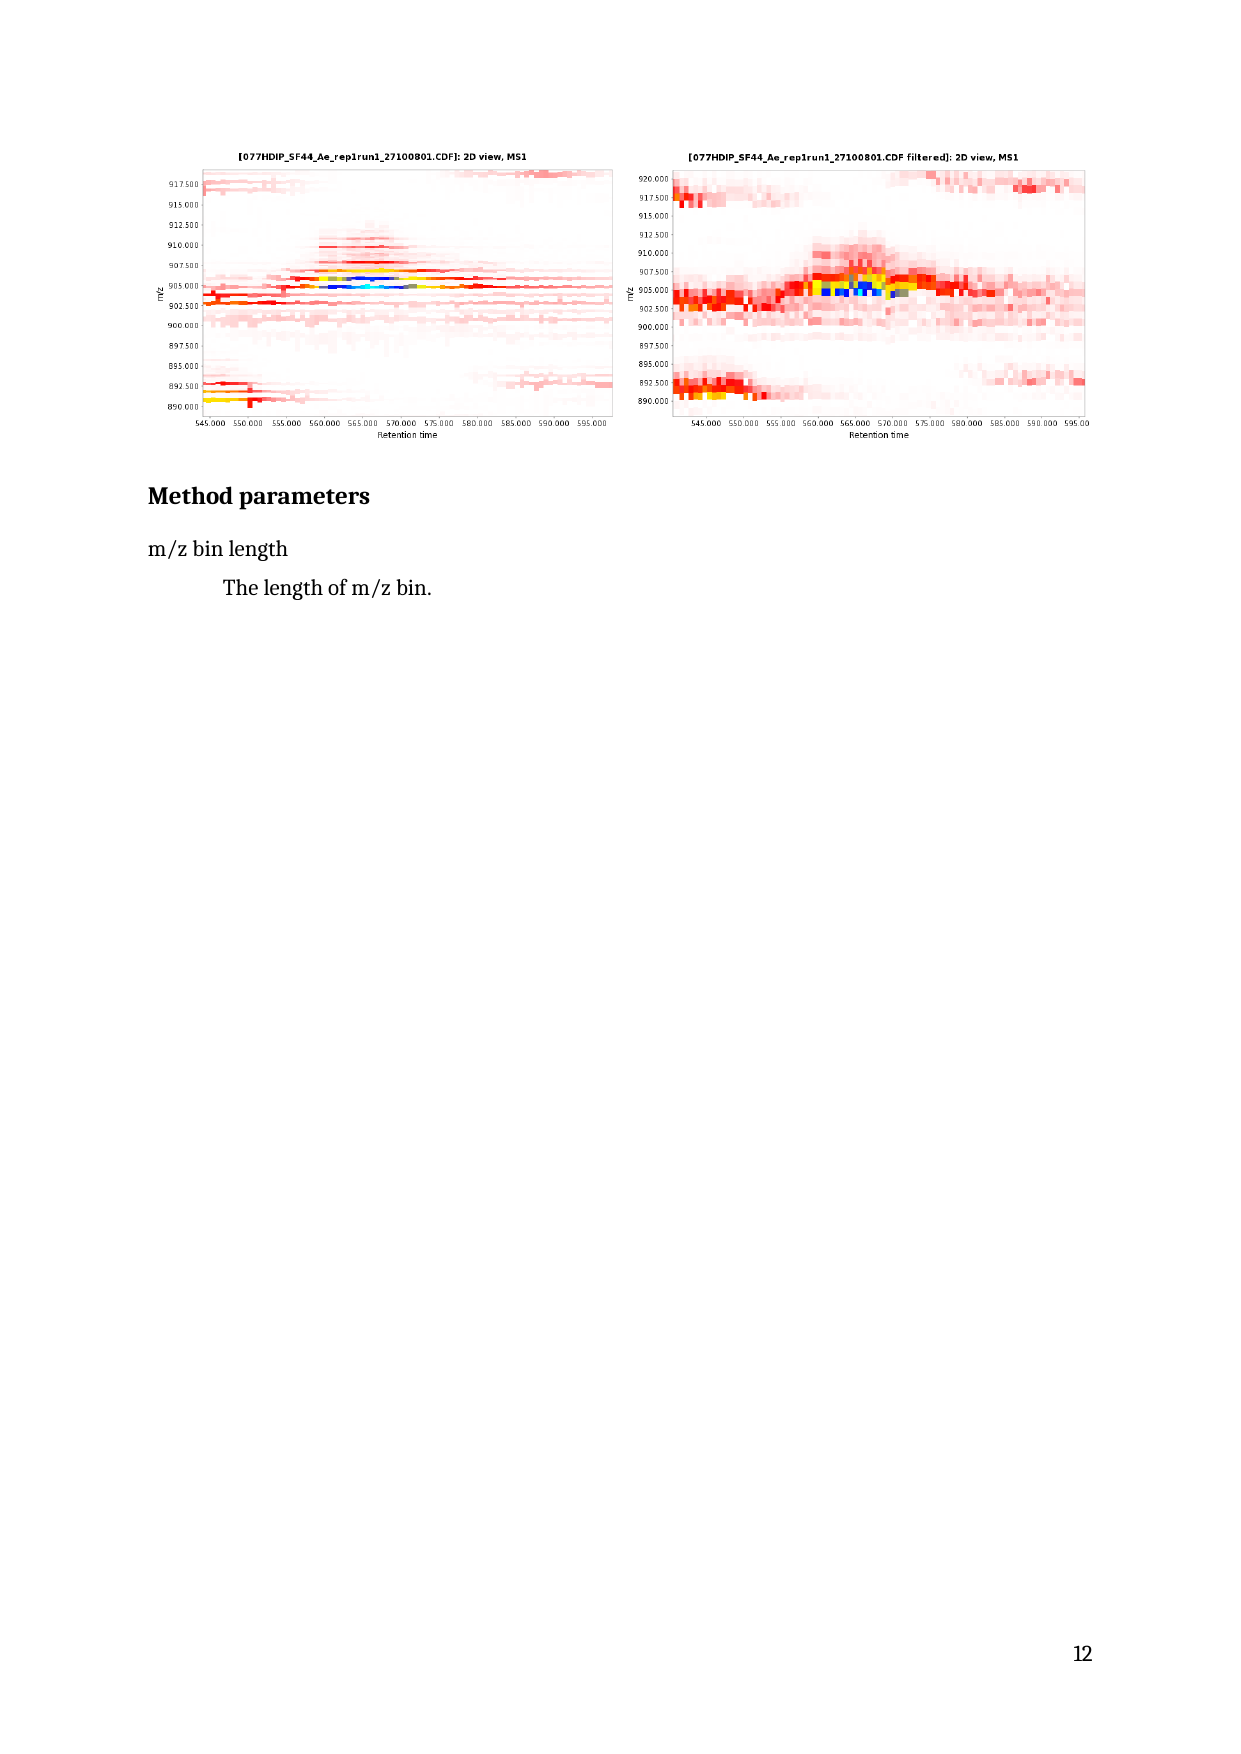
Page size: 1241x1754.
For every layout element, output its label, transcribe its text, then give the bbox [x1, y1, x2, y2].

text m/z bin length [148, 535, 1092, 562]
text The length of m/z bin. [223, 575, 1092, 601]
subtitle Method parameters [148, 482, 1092, 510]
picture [147, 147, 1090, 444]
